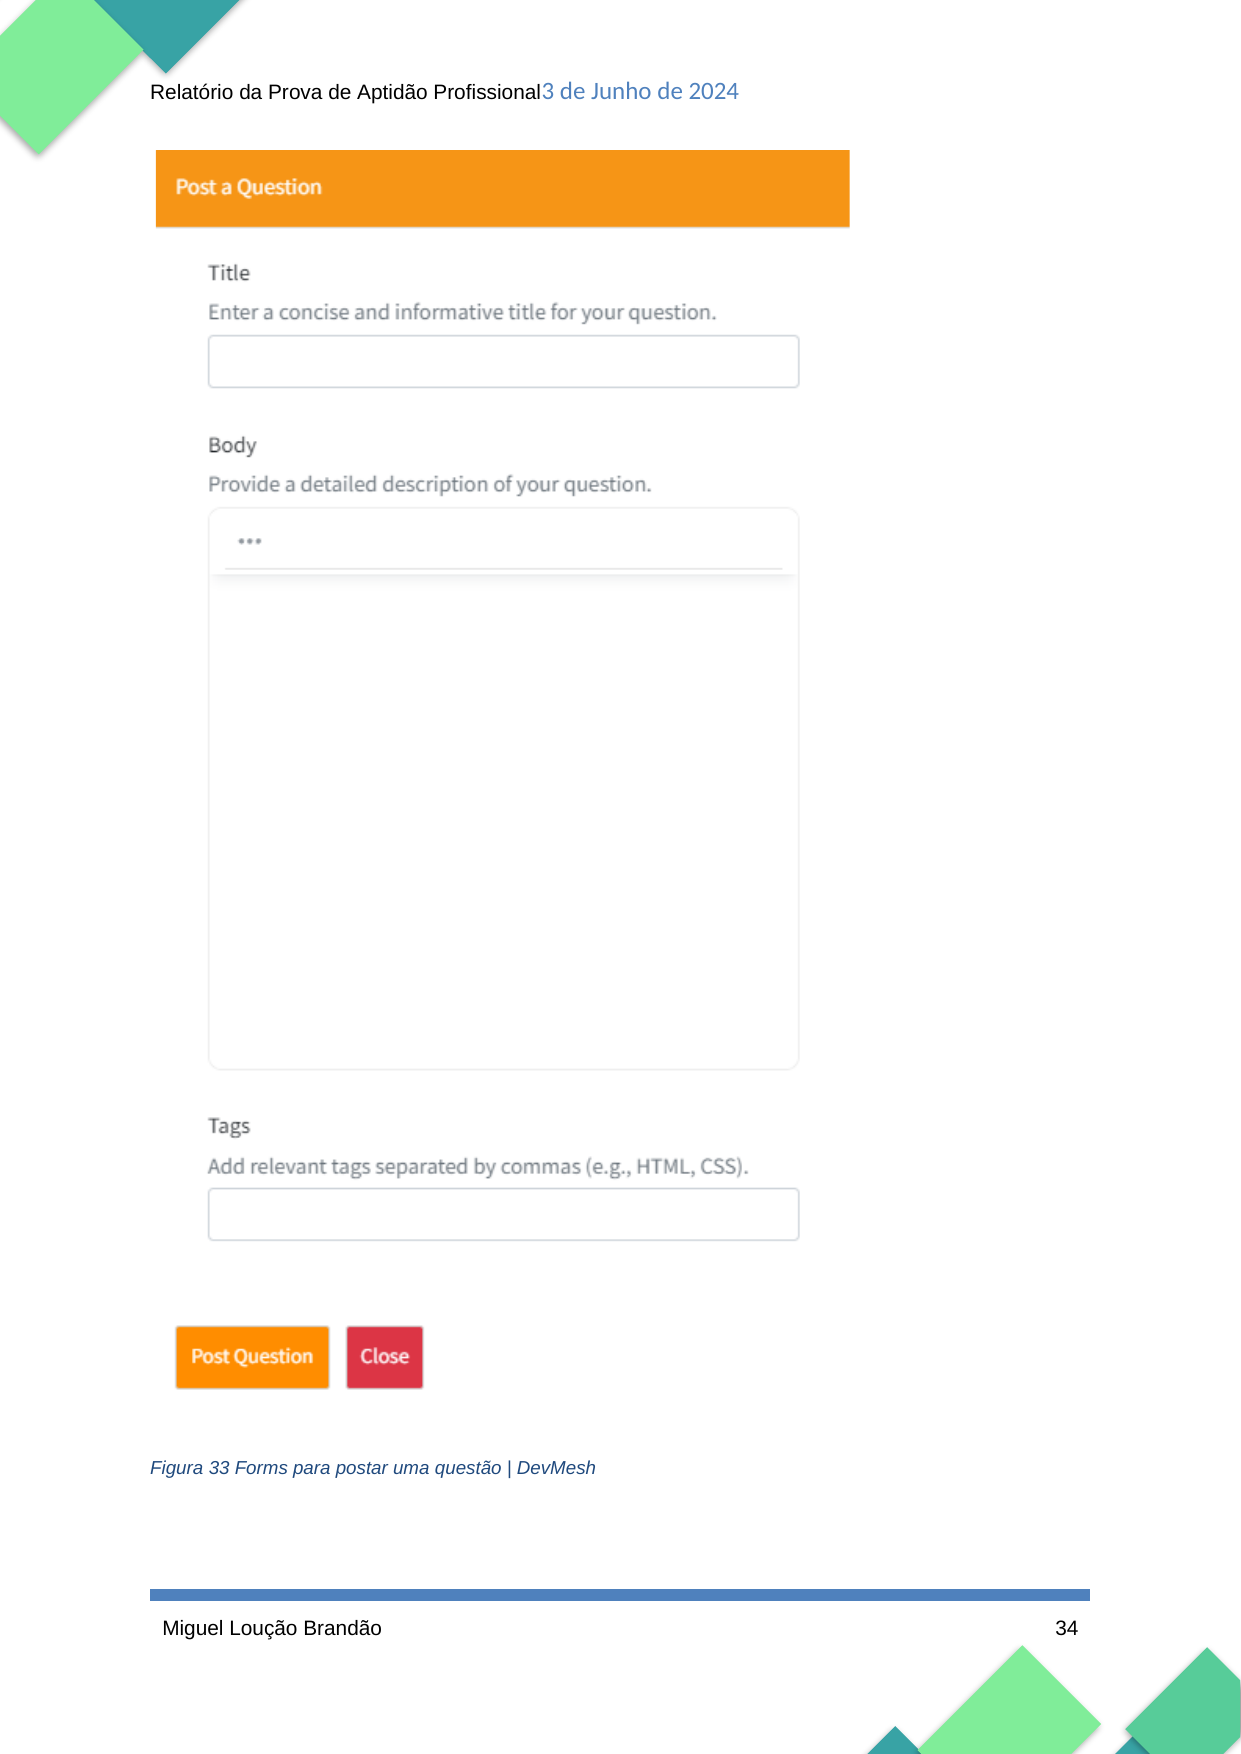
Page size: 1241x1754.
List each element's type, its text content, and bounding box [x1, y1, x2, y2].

text Figura 33 Forms para postar uma questão | DevMesh [150, 1457, 1090, 1478]
picture [155, 150, 850, 1429]
